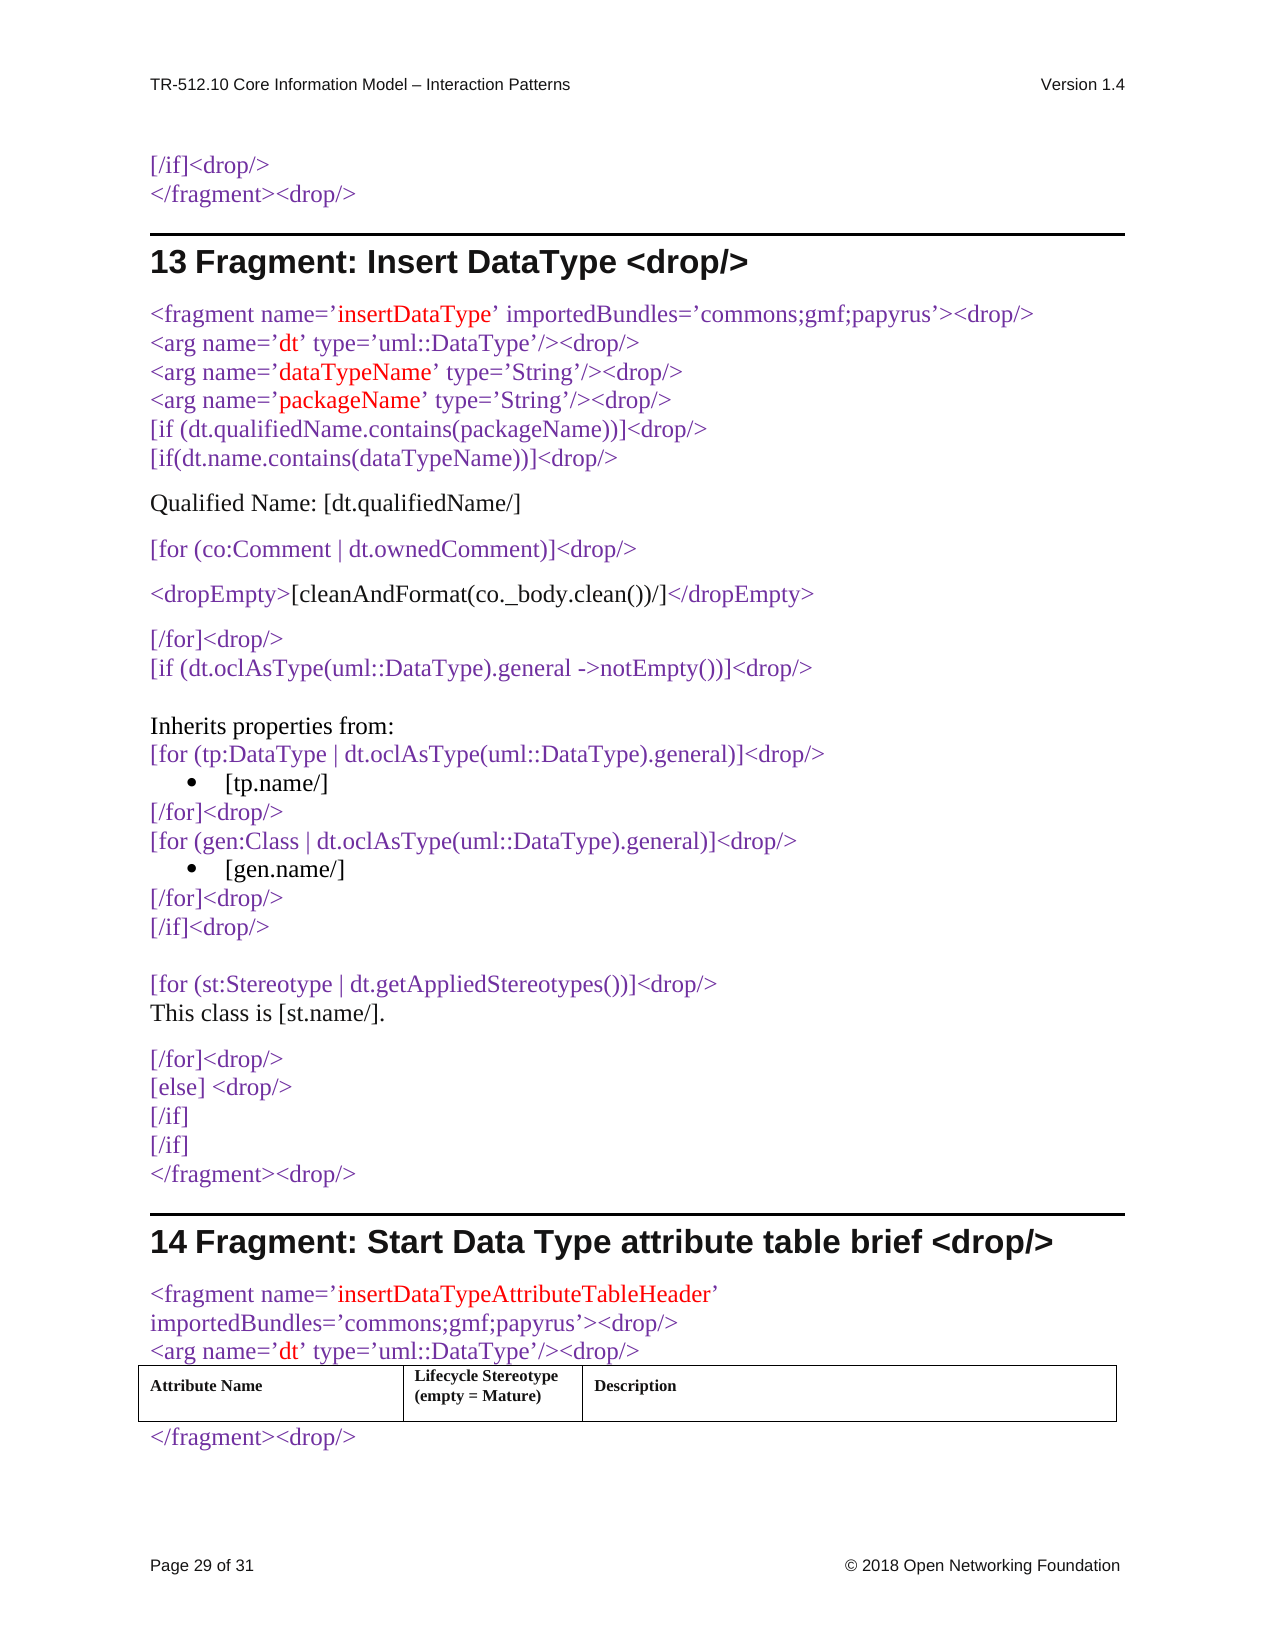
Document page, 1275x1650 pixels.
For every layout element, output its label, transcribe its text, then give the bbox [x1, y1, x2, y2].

text [for (gen:Class | dt.oclAsType(uml::DataType).general)]<drop/> [150, 826, 1125, 854]
list [tp.name/] [187, 768, 1125, 797]
text [/for]<drop/> [if (dt.oclAsType(uml::DataType).general ->notEmpty())]<drop/> [150, 624, 1125, 682]
subtitle Fragment: Insert DataType <drop/> [150, 236, 1125, 280]
text <dropEmpty>[cleanAndFormat(co._body.clean())/]</dropEmpty> [150, 579, 1125, 608]
text Inherits properties from: [150, 711, 1125, 739]
text </fragment><drop/> [150, 179, 1125, 207]
subtitle Fragment: Start Data Type attribute table brief <drop/> [150, 1216, 1125, 1260]
table_header Lifecycle Stereotype (empty = Mature) [404, 1366, 582, 1421]
text [for (tp:DataType | dt.oclAsType(uml::DataType).general)]<drop/> [150, 739, 1125, 768]
text [/for]<drop/> [150, 883, 1125, 912]
table_header Attribute Name [139, 1366, 403, 1421]
text [for (co:Comment | dt.ownedComment)]<drop/> [150, 534, 1125, 562]
list [gen.name/] [187, 854, 1125, 883]
text [/for]<drop/> [150, 797, 1125, 826]
text [/if]<drop/> [150, 912, 1125, 941]
text [for (st:Stereotype | dt.getAppliedStereotypes())]<drop/> This class is [st.name/]. [150, 969, 1125, 1027]
text <fragment name=’insertDataTypeAttributeTableHeader’ importedBundles=’commons;gmf;papyrus’><drop/> <arg name=’dt’ type=’uml::DataType’/><drop/> [150, 1279, 1125, 1365]
text </fragment><drop/> [150, 1422, 1125, 1451]
table_header Description [583, 1366, 1116, 1421]
text [/for]<drop/> [else] <drop/> [/if] [/if] </fragment><drop/> [150, 1044, 1125, 1187]
text Qualified Name: [dt.qualifiedName/] [150, 488, 1125, 517]
text [/if]<drop/> [150, 150, 1125, 179]
text <fragment name=’insertDataType’ importedBundles=’commons;gmf;papyrus’><drop/> <arg name=’dt’ type=’uml::DataType’/><drop/> <arg name=’dataTypeName’ type=’String’/><drop/> <arg name=’packageName’ type=’String’/><drop/> [if (dt.qualifiedName.contains(packageName))]<drop/> [if(dt.name.contains(dataTypeName))]<drop/> [150, 299, 1125, 472]
